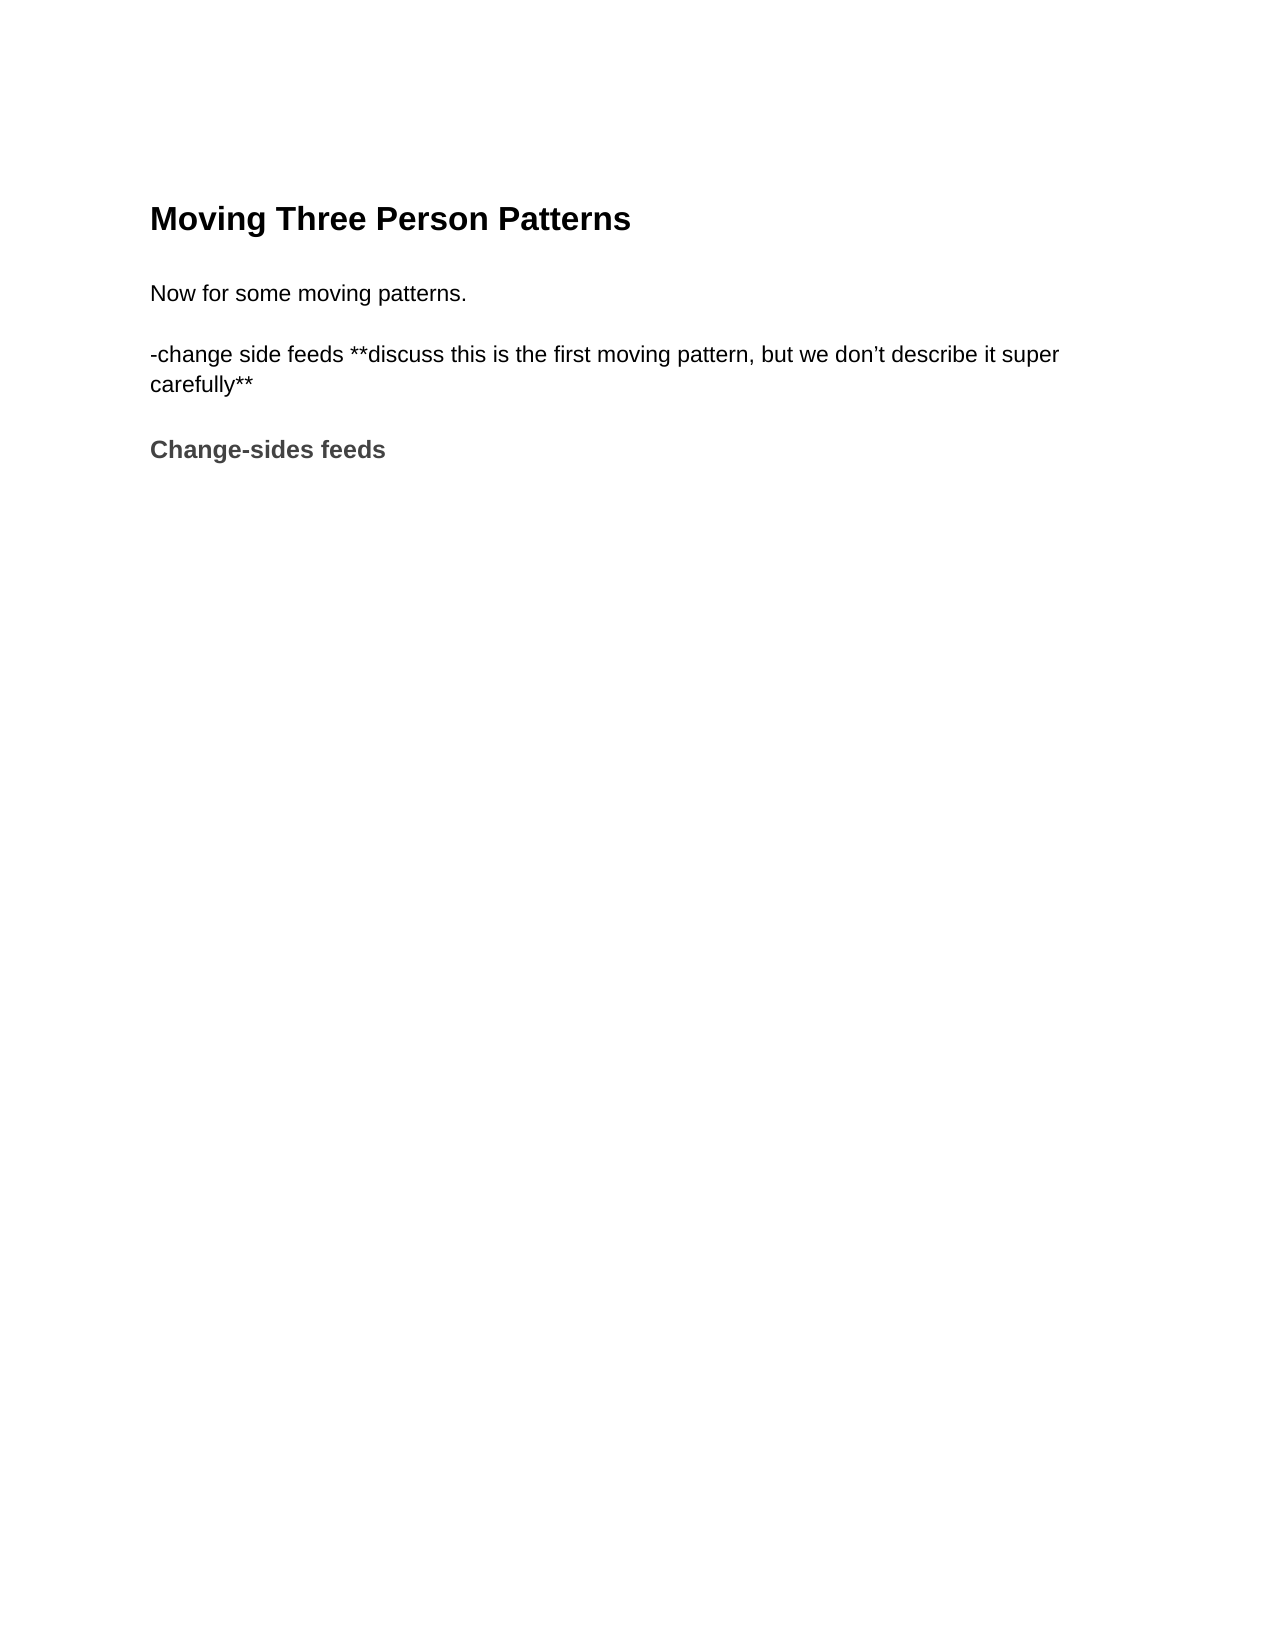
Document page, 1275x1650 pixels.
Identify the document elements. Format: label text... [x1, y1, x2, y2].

text Now for some moving patterns. [150, 280, 1125, 307]
subtitle Moving Three Person Patterns [150, 199, 1125, 238]
subtitle Change-sides feeds [150, 434, 1125, 463]
text -change side feeds **discuss this is the first moving pattern, but we don’t describe it super carefully** [150, 341, 1125, 397]
